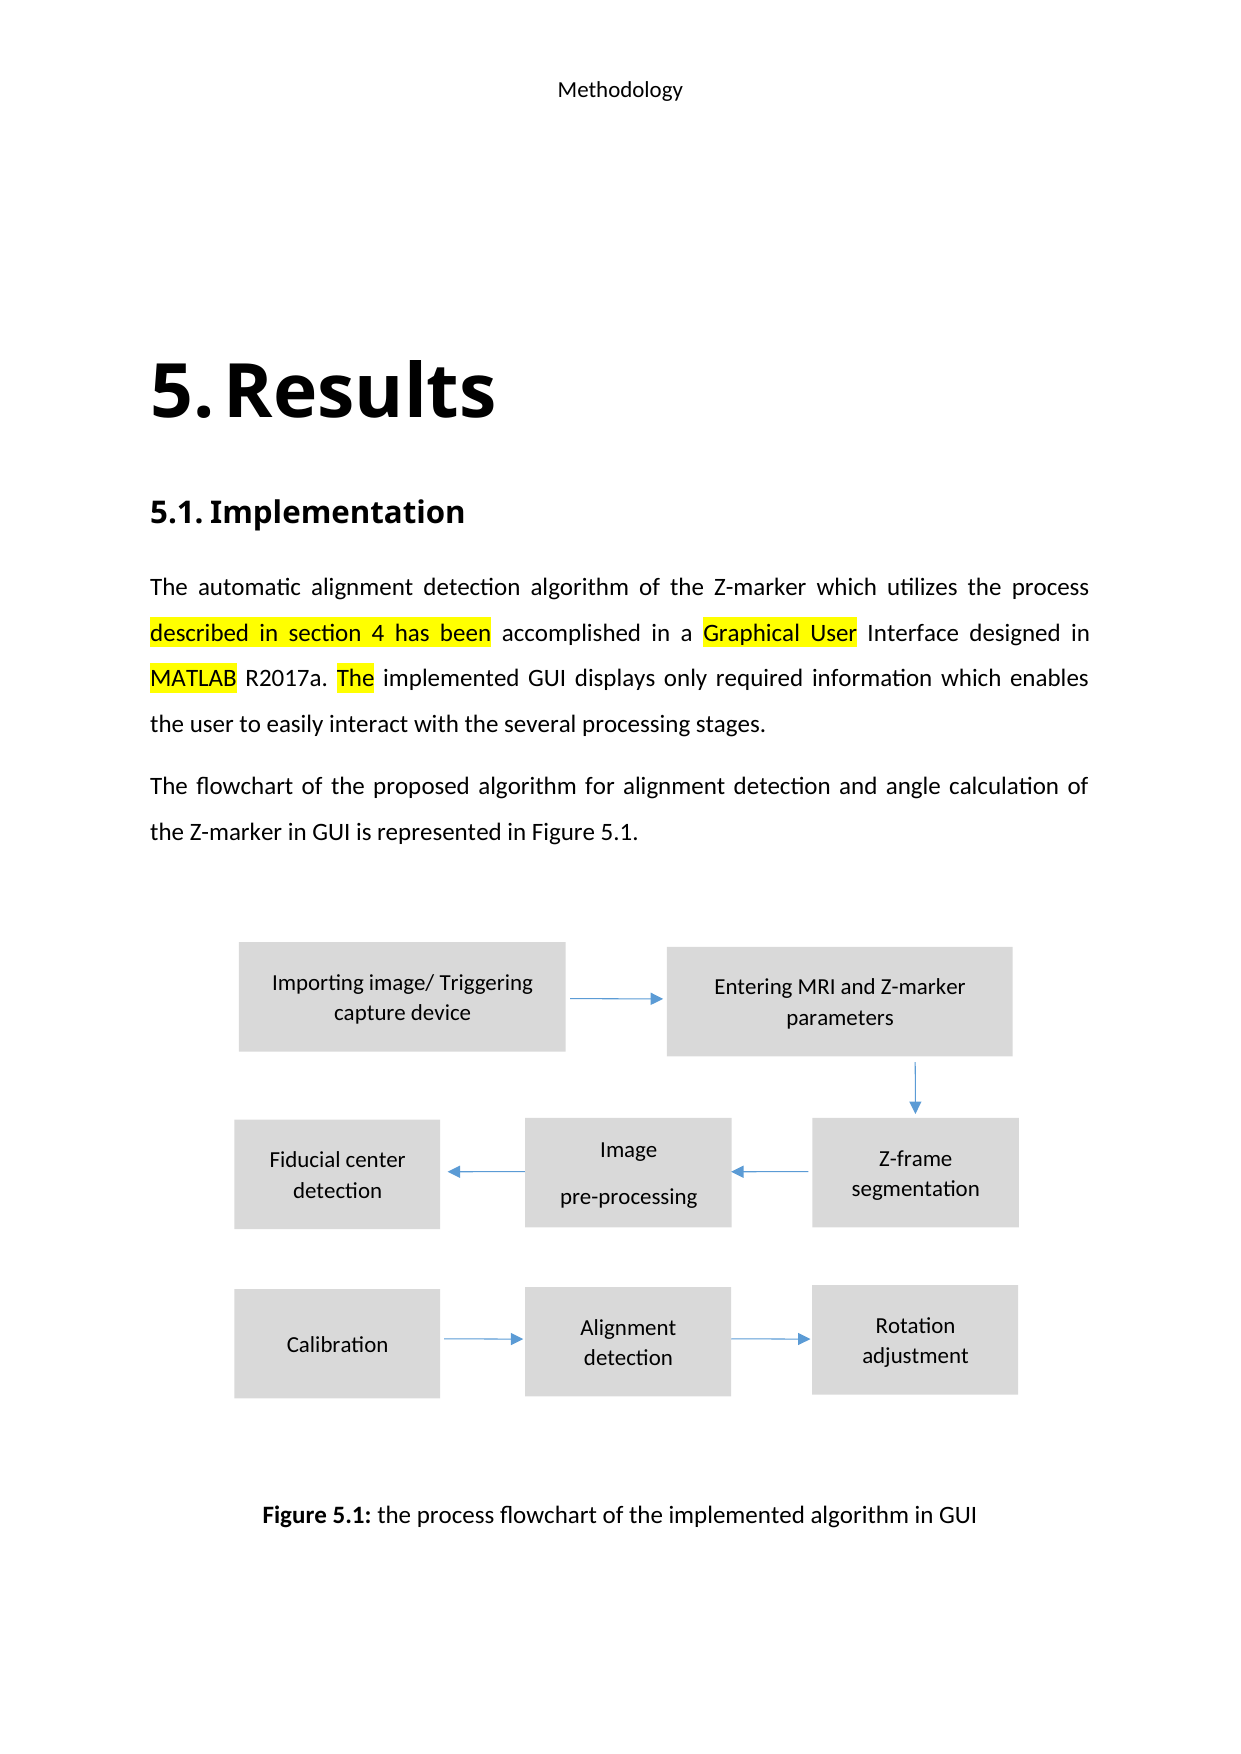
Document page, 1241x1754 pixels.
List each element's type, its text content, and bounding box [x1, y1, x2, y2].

list Implementation [150, 490, 1090, 533]
text The flowchart of the proposed algorithm for alignment detection and angle calculation of the Z-marker in GUI is represented in Figure 5.1. [150, 771, 1090, 847]
list Results [150, 337, 1090, 439]
text The automatic alignment detection algorithm of the Z-marker which utilizes the process described in section 4 has been accomplished in a Graphical User Interface designed in MATLAB R2017a. The implemented GUI displays only required information which enables the user to easily interact with the several processing stages. [150, 571, 1090, 739]
text Figure 5.1: the process flowchart of the implemented algorithm in GUI [150, 1499, 1090, 1529]
